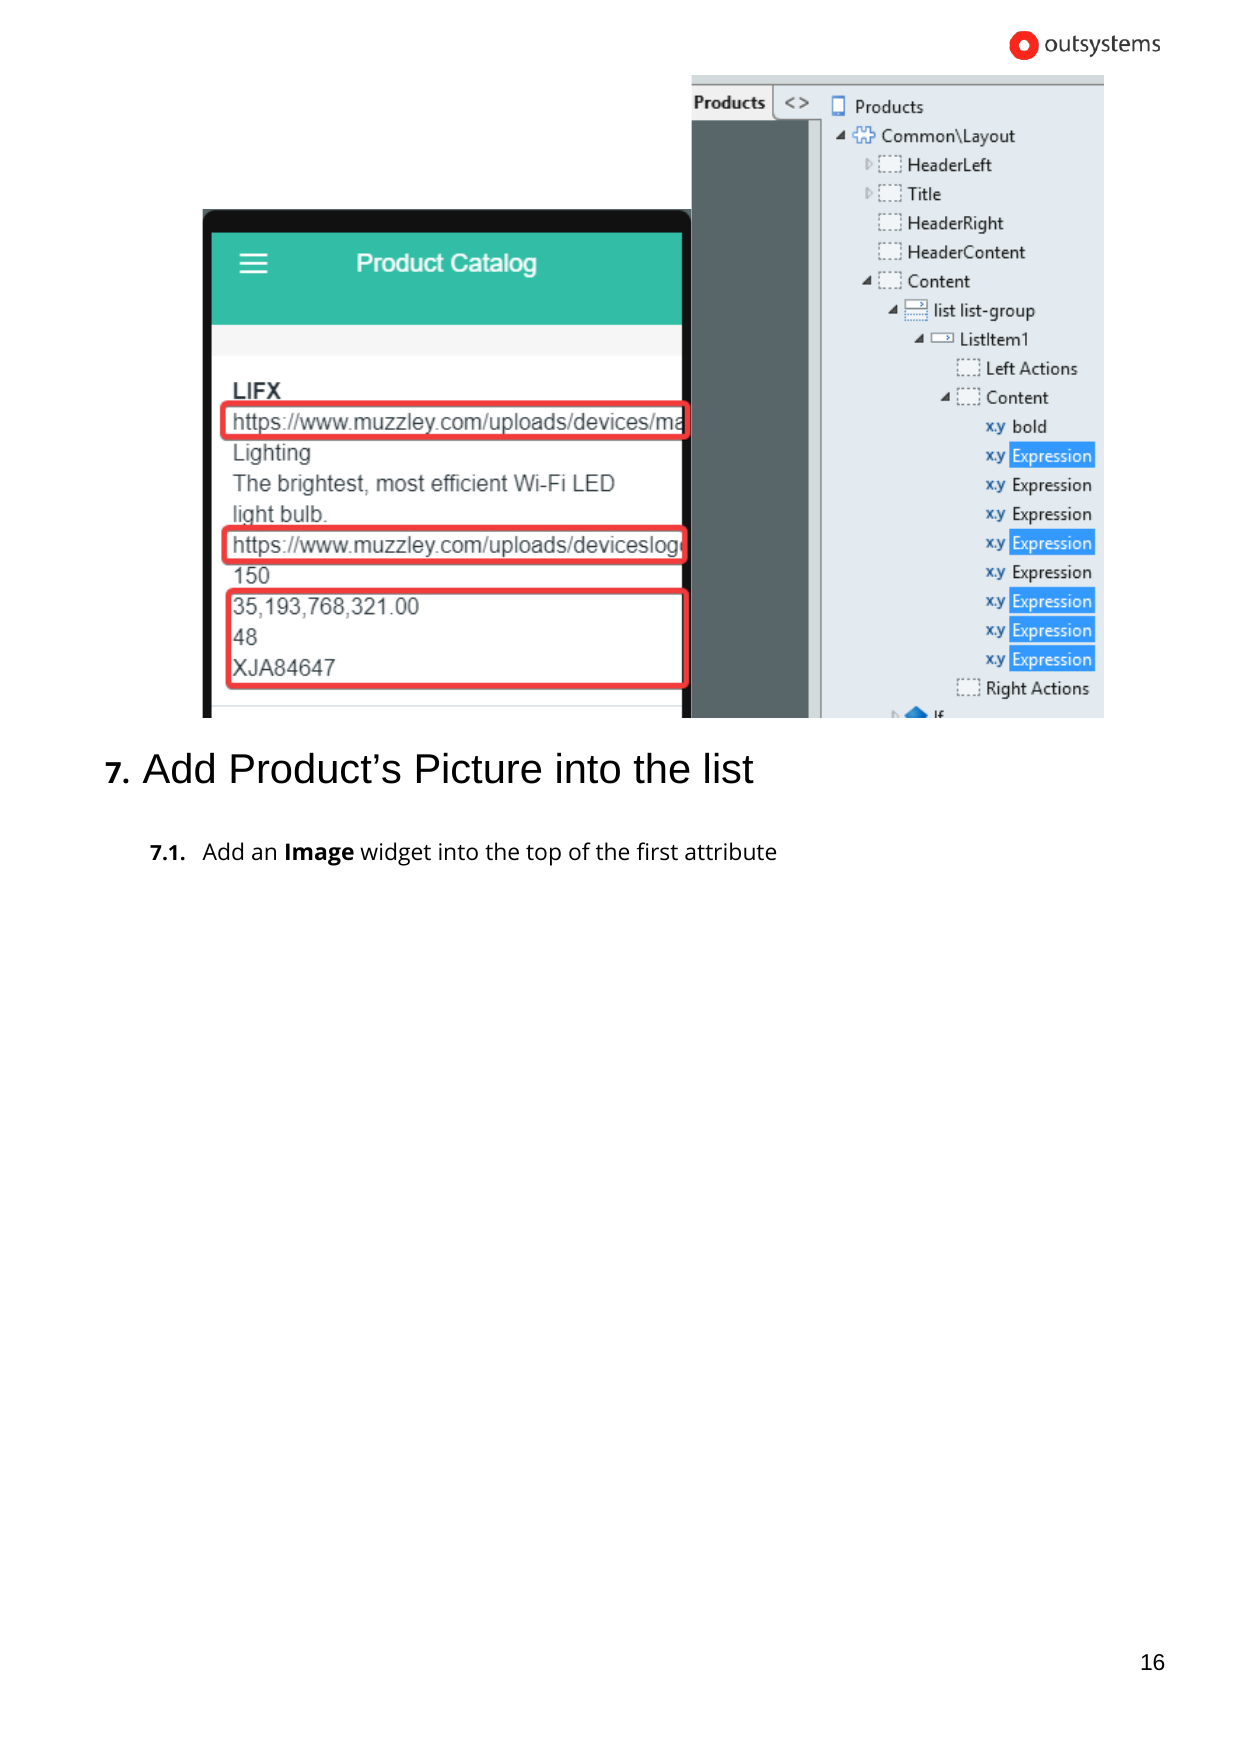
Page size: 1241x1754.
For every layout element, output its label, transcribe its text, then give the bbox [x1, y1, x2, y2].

subtitle Add Product’s Picture into the list [105, 744, 1165, 792]
picture [202, 75, 1104, 718]
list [150, 75, 1165, 744]
picture [1006, 28, 1163, 62]
list Add an Image widget into the top of the first attribute [150, 836, 1165, 867]
